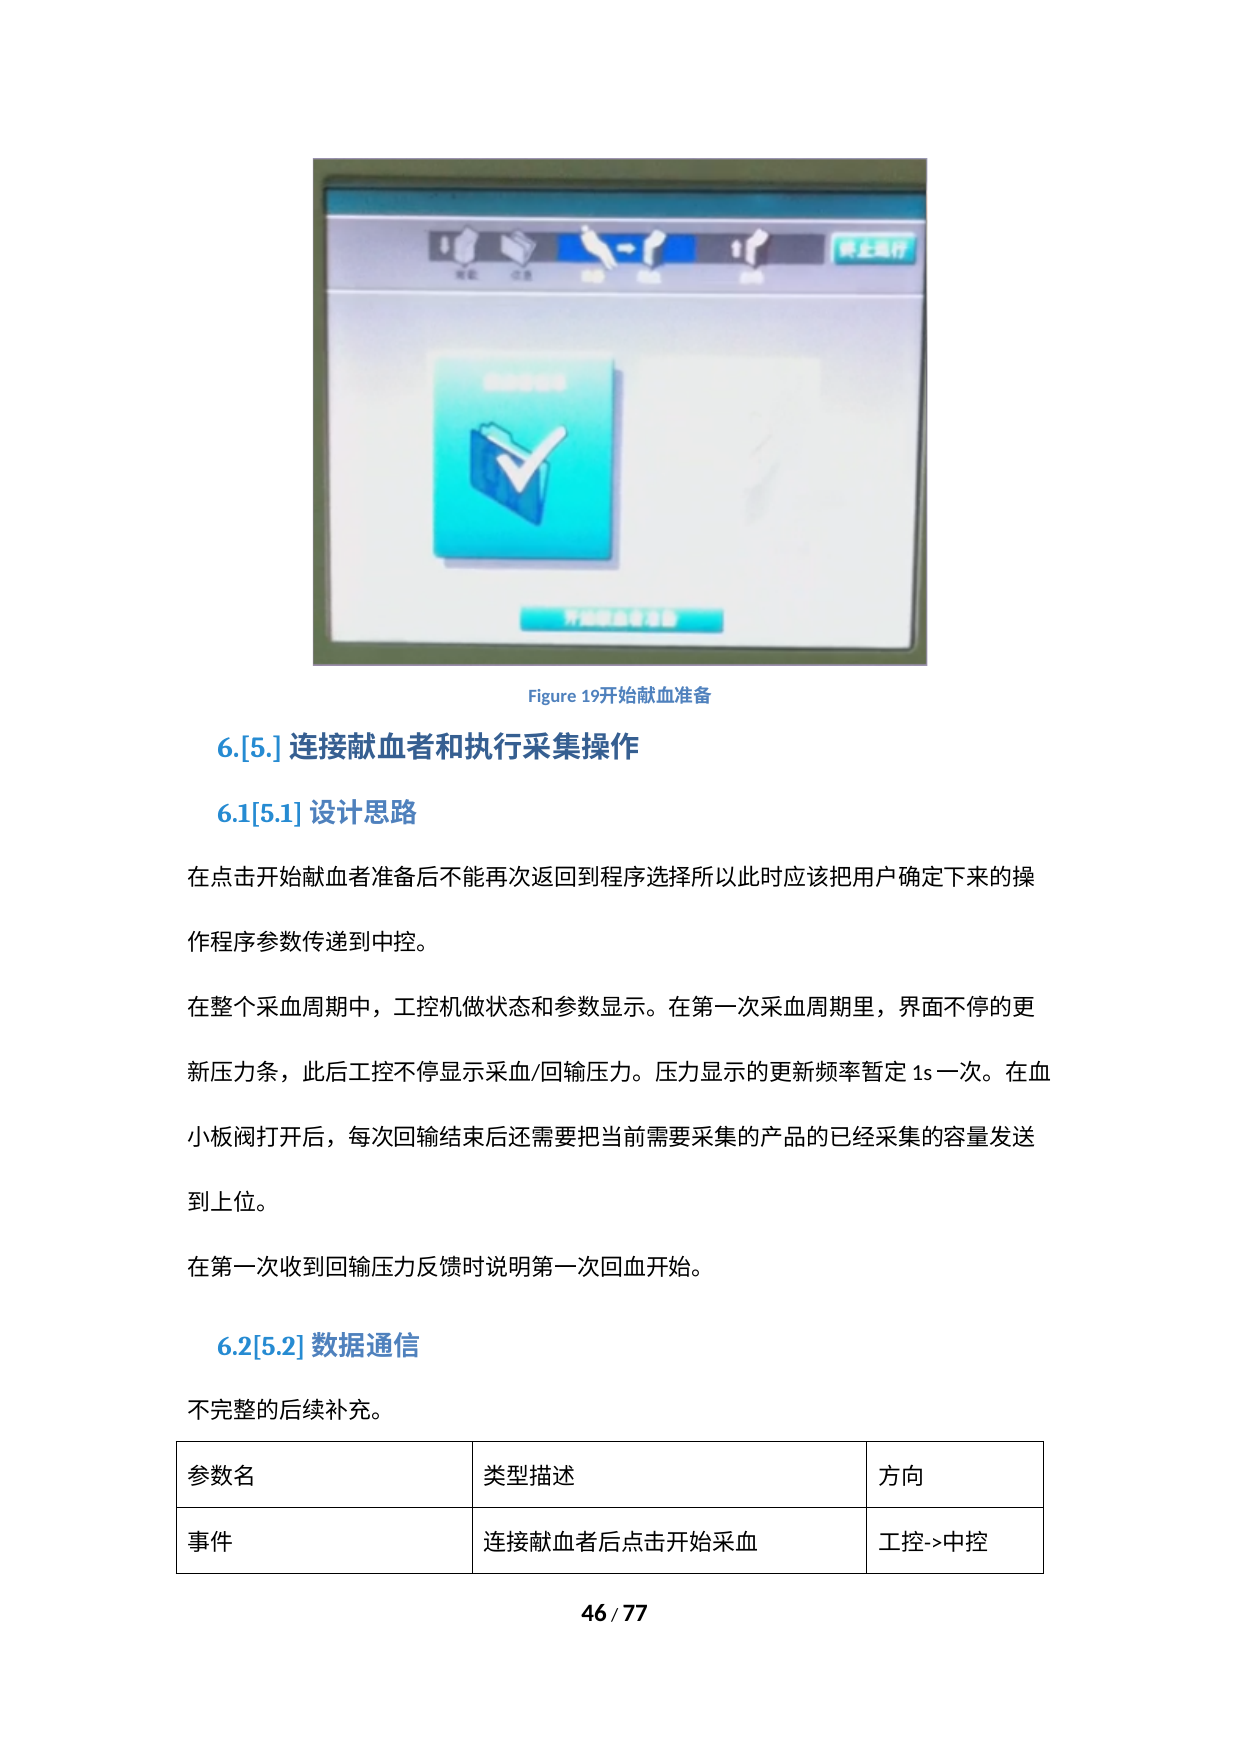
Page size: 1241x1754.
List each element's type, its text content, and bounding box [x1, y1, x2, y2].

subtitle 设计思路 [217, 778, 1053, 843]
table_header 类型描述 [473, 1442, 866, 1507]
table_header 方向 [867, 1442, 1043, 1507]
picture [312, 158, 928, 666]
text 在点击开始献血者准备后不能再次返回到程序选择所以此时应该把用户确定下来的操作程序参数传递到中控。 [187, 843, 1053, 973]
text 不完整的后续补充。 [187, 1376, 1053, 1441]
text Figure 19开始献血准备 [187, 678, 1053, 711]
table_cell 事件 [177, 1508, 472, 1573]
text 在整个采血周期中，工控机做状态和参数显示。在第一次采血周期里，界面不停的更新压力条，此后工控不停显示采血/回输压力。压力显示的更新频率暂定1s一次。在血小板阀打开后，每次回输结束后还需要把当前需要采集的产品的已经采集的容量发送到上位。 [187, 973, 1053, 1233]
table_header 参数名 [177, 1442, 472, 1507]
table_cell 工控->中控 [867, 1508, 1043, 1573]
subtitle 连接献血者和执行采集操作 [217, 723, 1053, 766]
subtitle 数据通信 [217, 1311, 1053, 1376]
table_cell 连接献血者后点击开始采血 [473, 1508, 866, 1573]
text 在第一次收到回输压力反馈时说明第一次回血开始。 [187, 1233, 1053, 1298]
